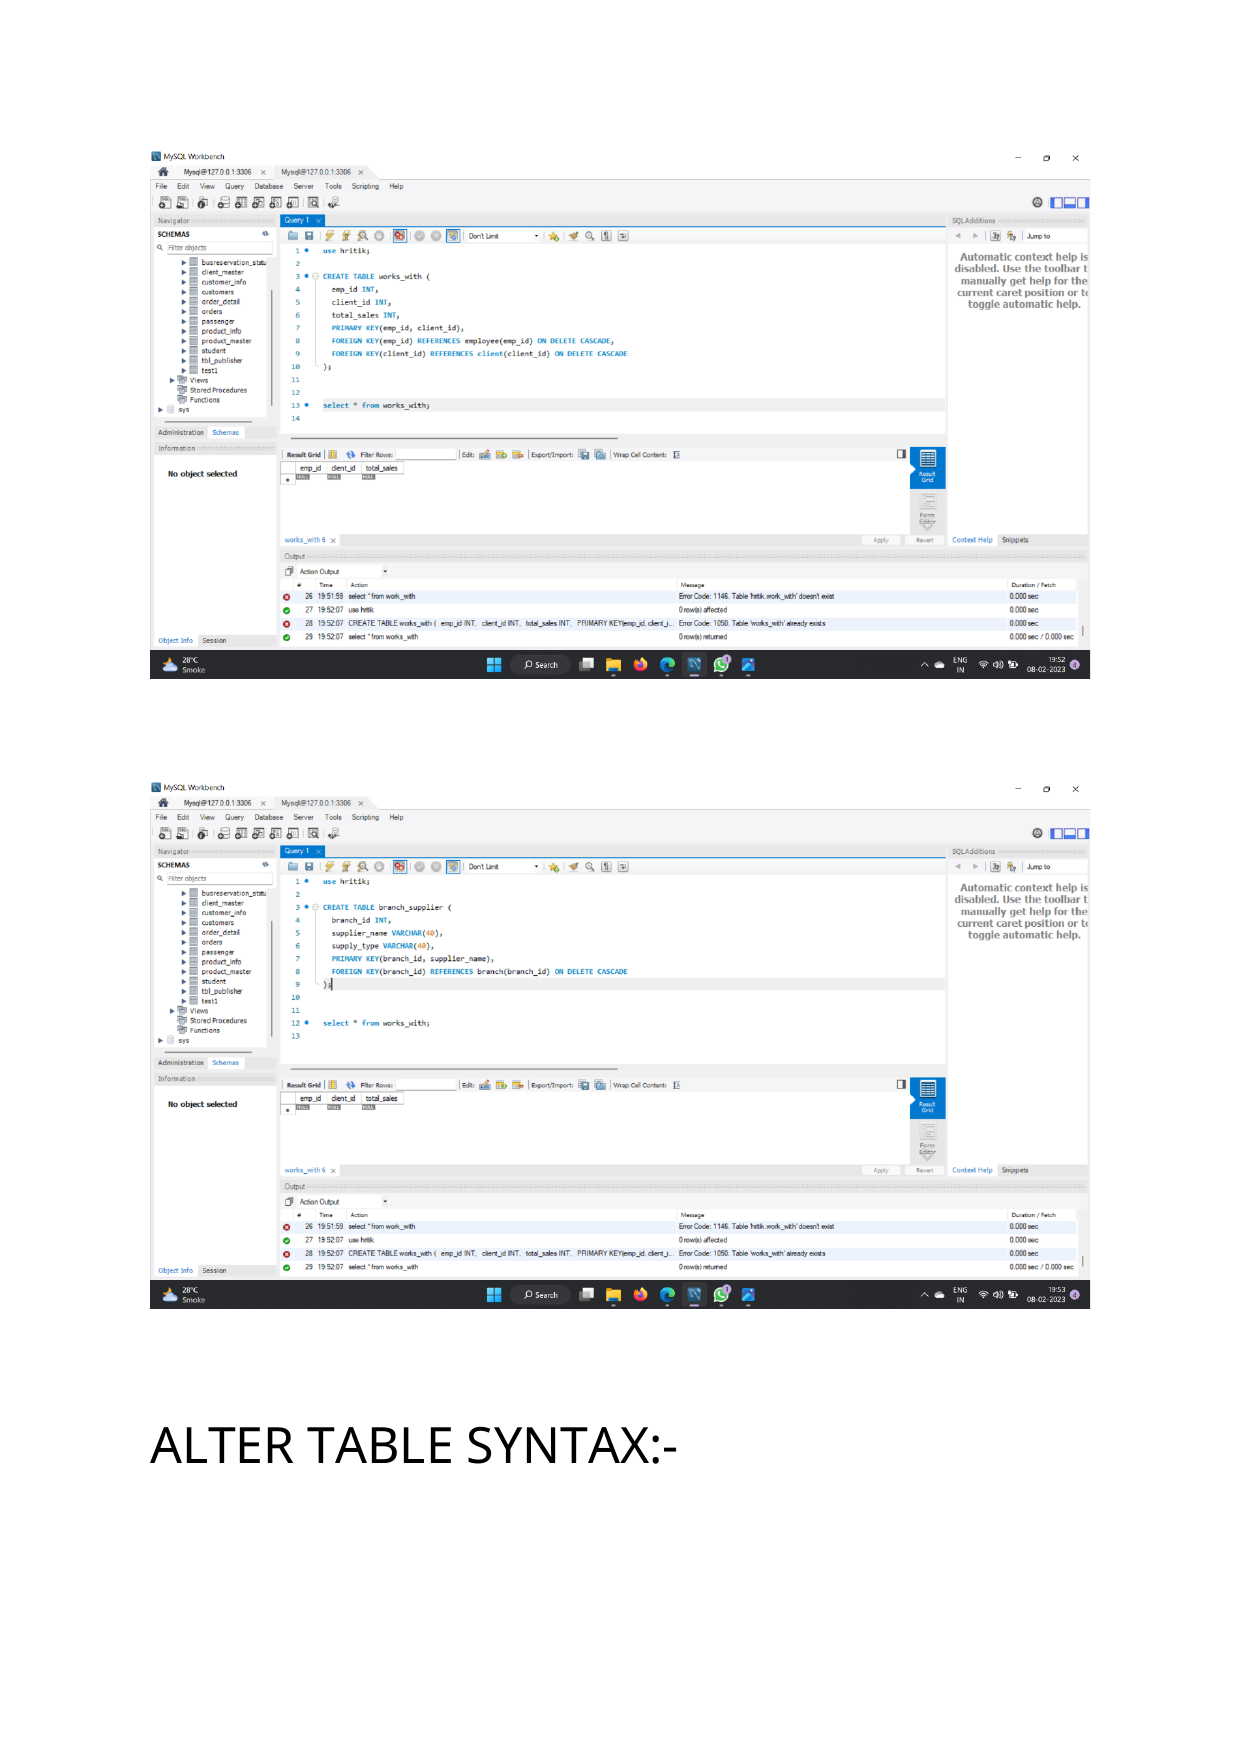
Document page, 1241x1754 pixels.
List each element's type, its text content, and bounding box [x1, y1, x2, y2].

picture [150, 780, 1091, 1309]
text ALTER TABLE SYNTAX:- [150, 1410, 1090, 1478]
picture [150, 150, 1091, 679]
